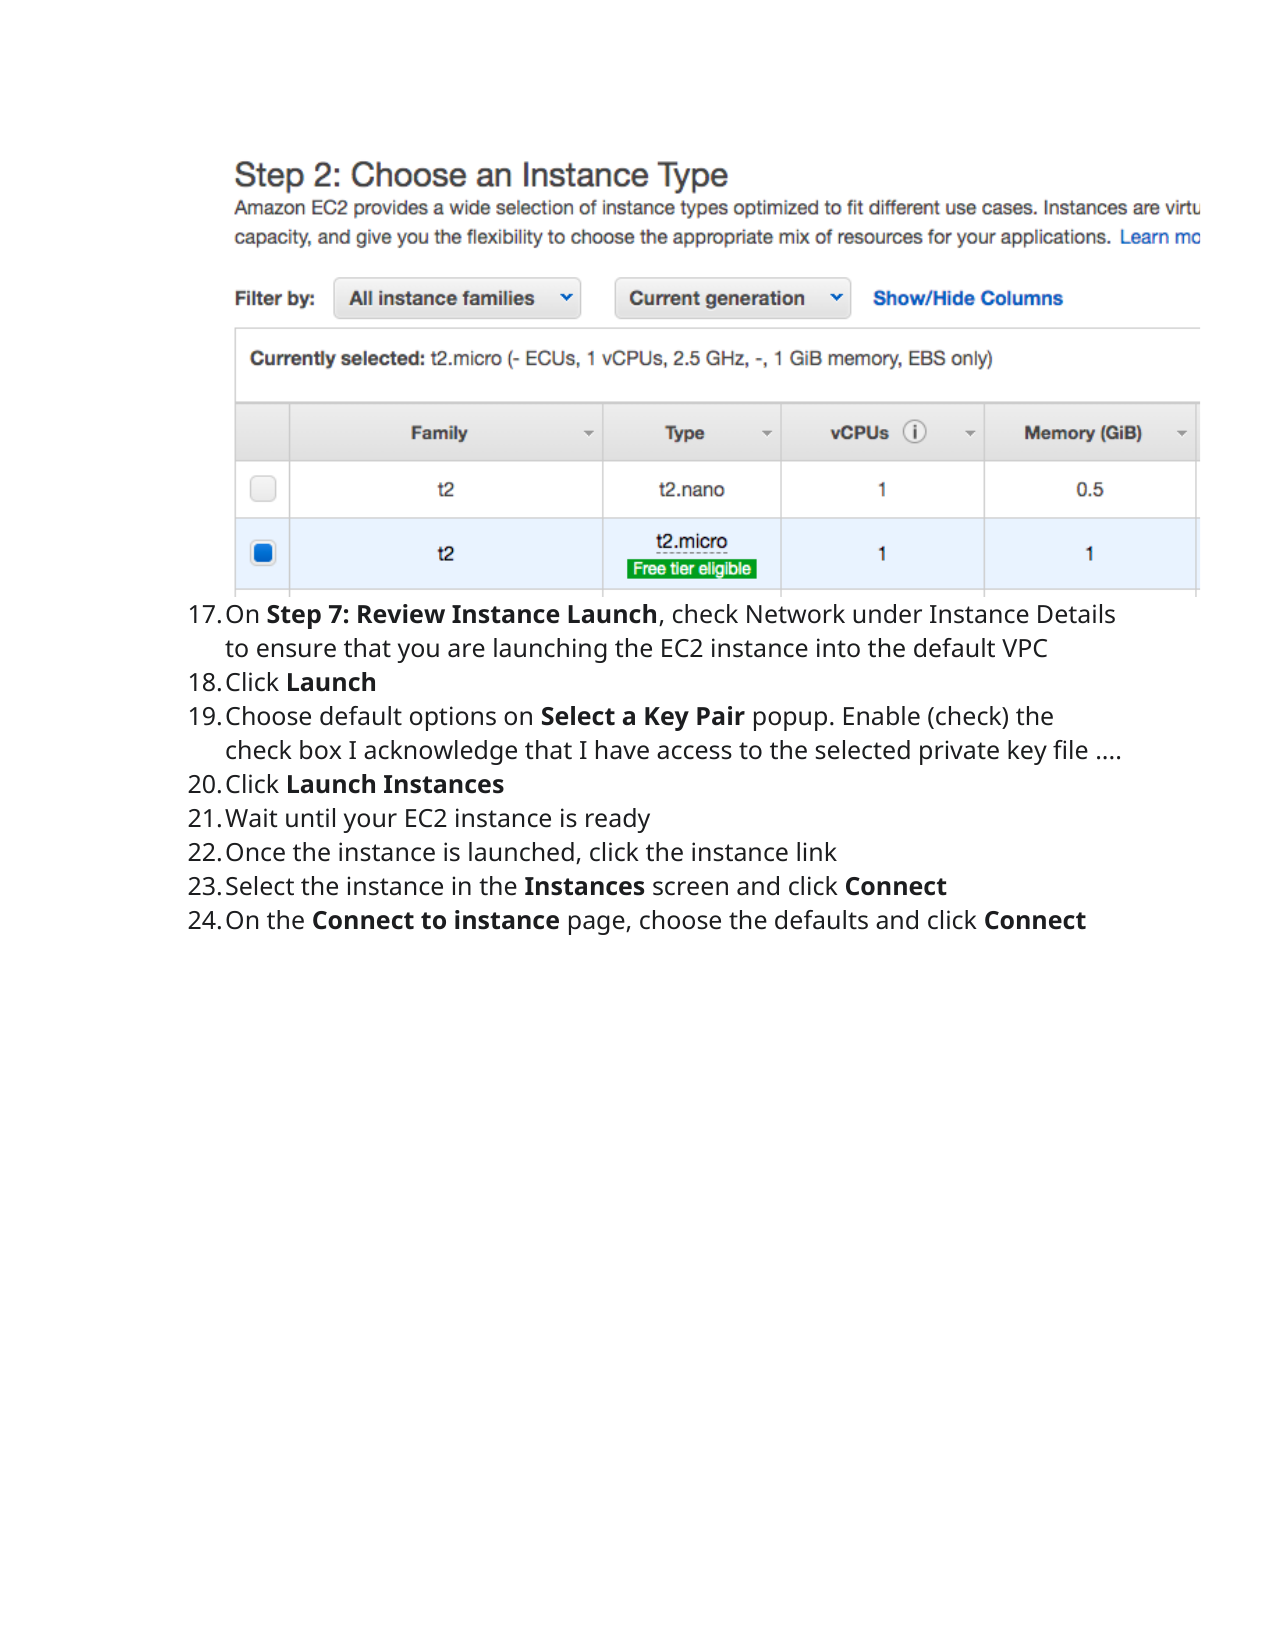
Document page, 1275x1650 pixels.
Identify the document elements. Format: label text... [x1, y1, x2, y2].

list Click Launch Instances [187, 767, 1125, 801]
list On the Connect to instance page, choose the defaults and click Connect [187, 903, 1125, 937]
picture [225, 150, 1200, 597]
list Wait until your EC2 instance is ready [187, 801, 1125, 835]
list On Step 7: Review Instance Launch, check Network under Instance Details to ensure that you are launching the EC2 instance into the default VPC [187, 596, 1125, 664]
list Click Launch [187, 664, 1125, 699]
list Choose default options on Select a Key Pair popup. Enable (check) the check box I acknowledge that I have access to the selected private key file .... [187, 699, 1125, 767]
list Select the instance in the Instances screen and click Connect [187, 869, 1125, 903]
list Once the instance is launched, click the instance link [187, 835, 1125, 869]
